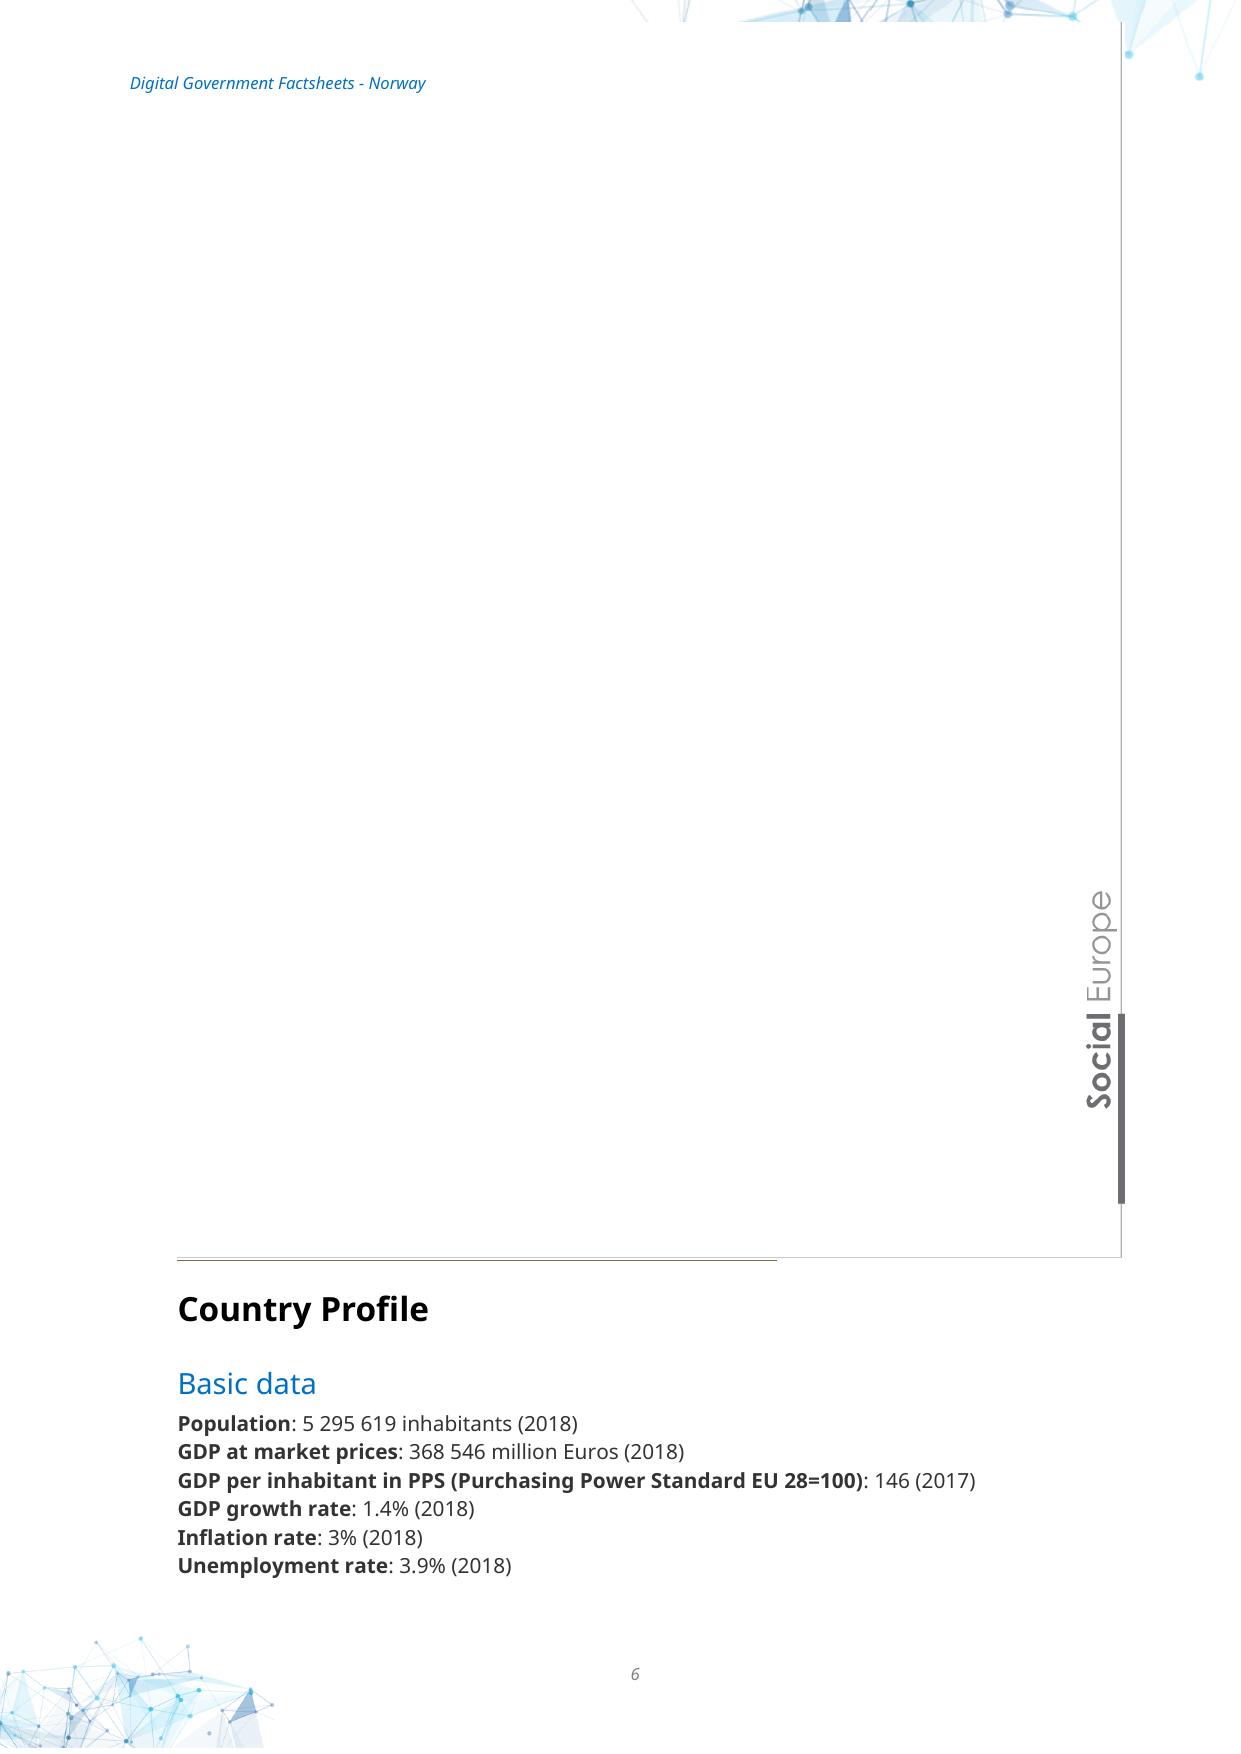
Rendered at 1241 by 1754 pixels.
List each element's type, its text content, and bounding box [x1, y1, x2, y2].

text Population: 5 295 619 inhabitants (2018) [177, 1409, 1092, 1437]
text GDP growth rate: 1.4% (2018) [177, 1494, 1092, 1523]
text GDP per inhabitant in PPS (Purchasing Power Standard EU 28=100): 146 (2017) [177, 1466, 1092, 1494]
subtitle Country Profile [177, 1286, 1092, 1332]
text Inflation rate: 3% (2018) [177, 1523, 1092, 1551]
picture [177, 22, 1125, 1258]
text Unemployment rate: 3.9% (2018) [177, 1551, 1092, 1579]
text GDP at market prices: 368 546 million Euros (2018) [177, 1437, 1092, 1466]
subtitle Basic data [177, 1363, 1092, 1403]
